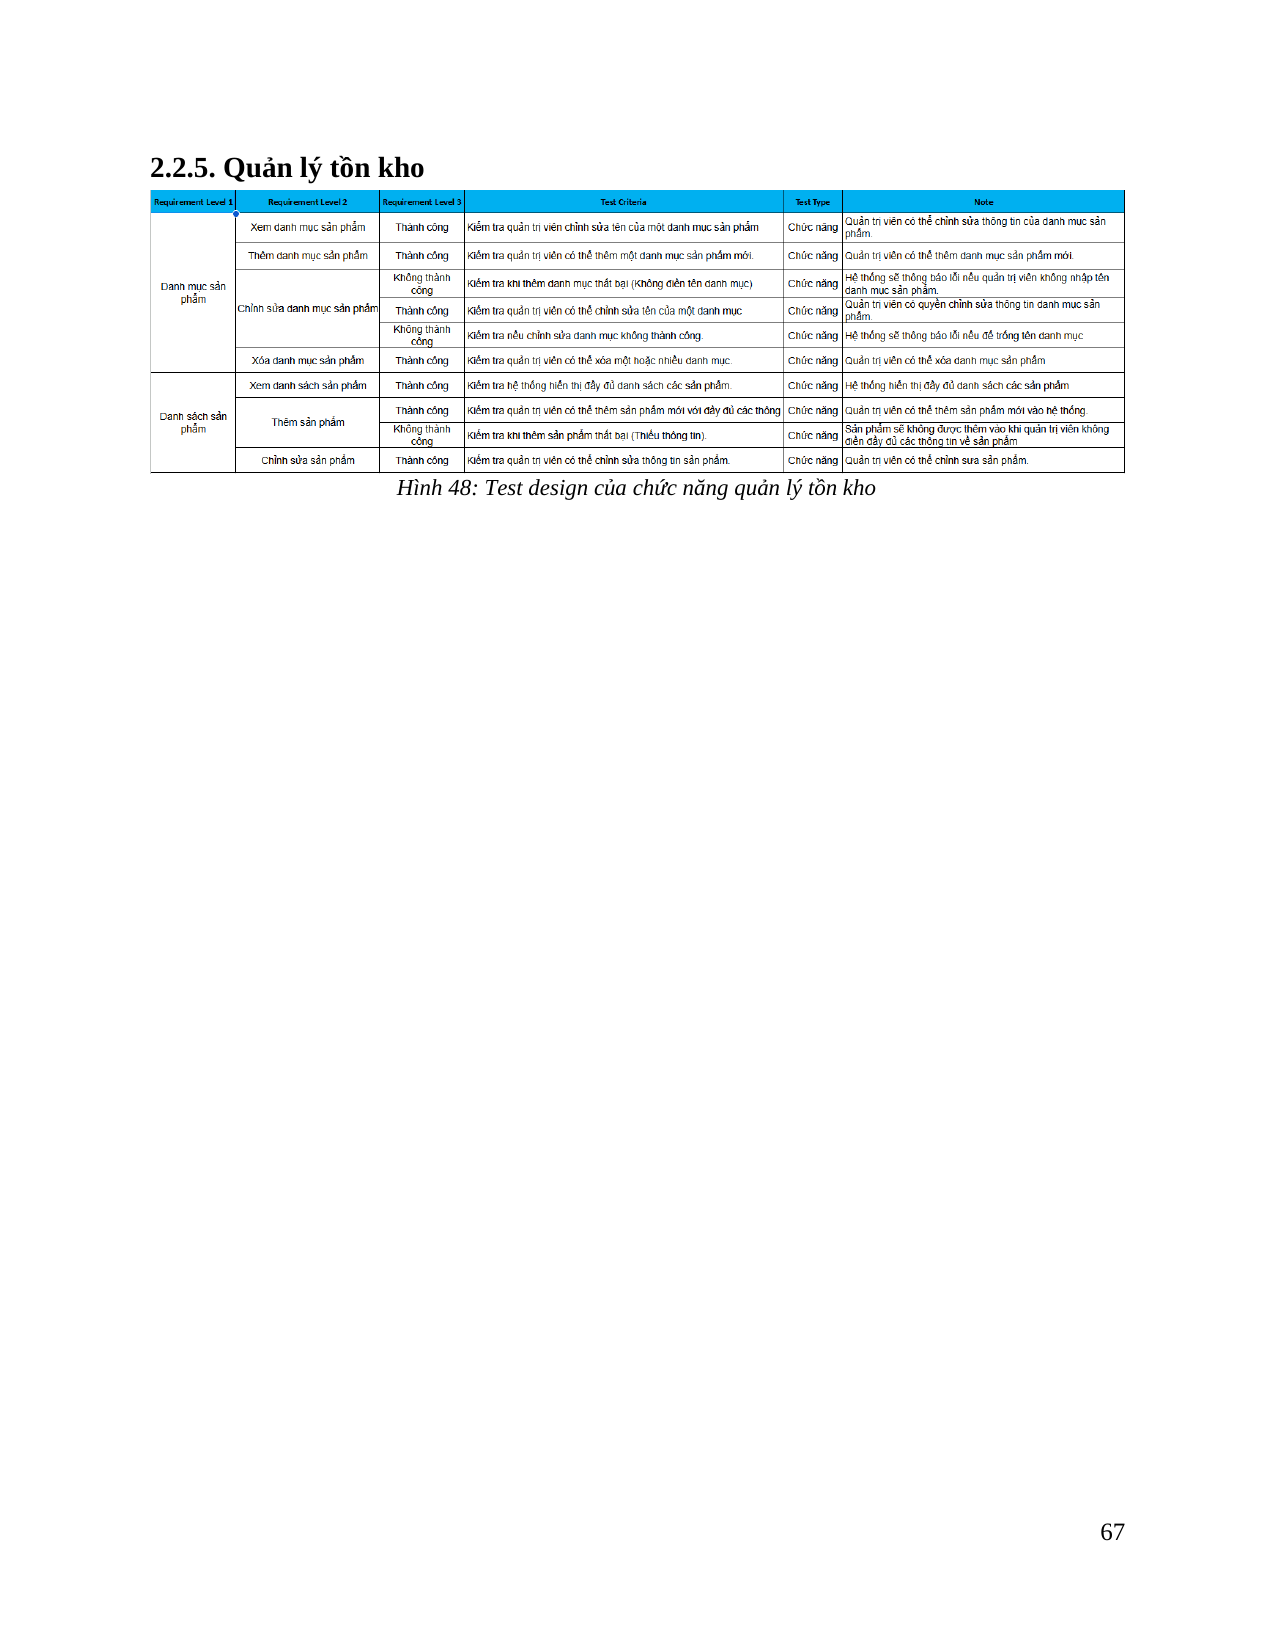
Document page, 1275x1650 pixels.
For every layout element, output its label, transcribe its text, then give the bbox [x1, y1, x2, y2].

picture [150, 211, 1125, 474]
subtitle 2.2.5. Quản lý tồn kho [150, 150, 1125, 183]
text Hình 48: Test design của chức năng quản lý tồn kho [150, 474, 1125, 500]
